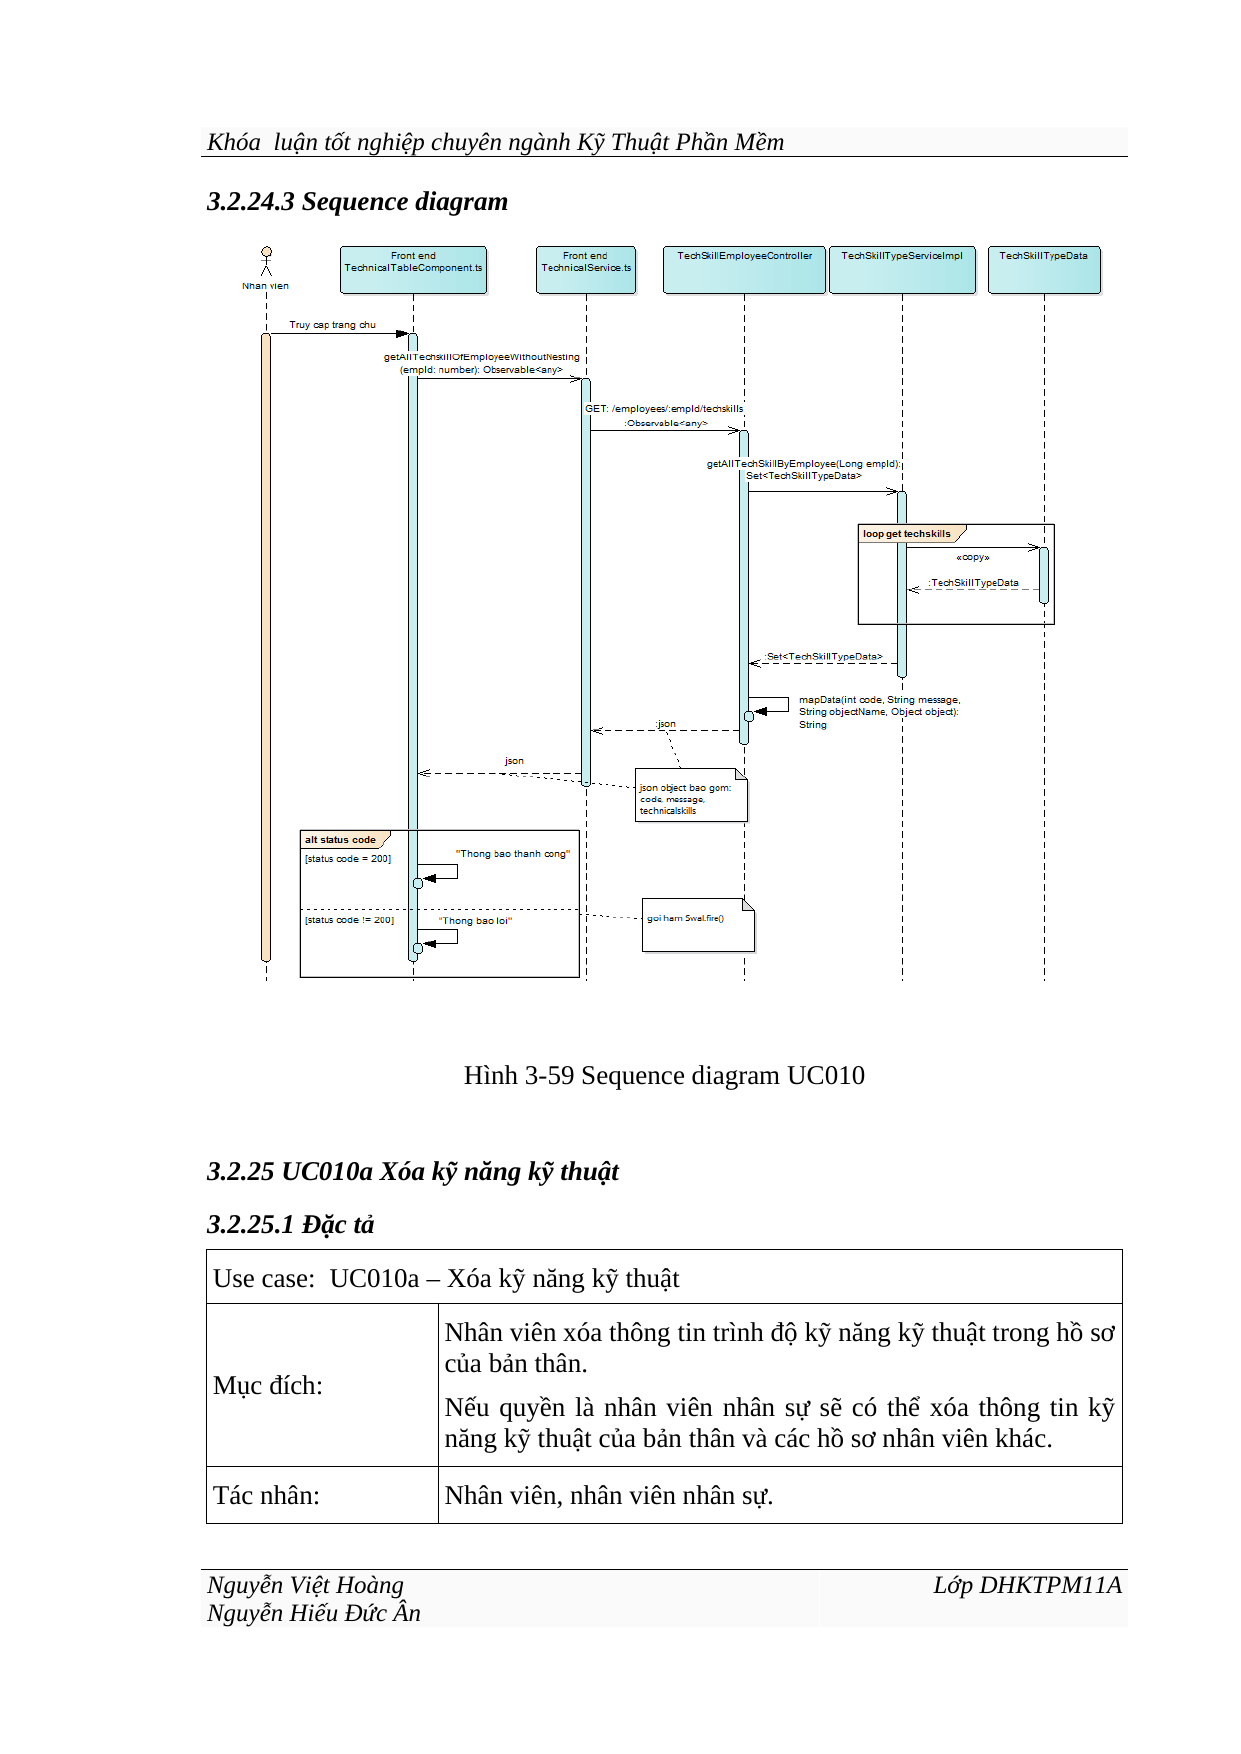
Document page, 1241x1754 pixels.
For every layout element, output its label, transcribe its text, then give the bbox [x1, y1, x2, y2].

table_cell Mục đích: [207, 1304, 438, 1466]
table_header Use case: UC010a – Xóa kỹ năng kỹ thuật [207, 1250, 1122, 1303]
table_cell Nhân viên, nhân viên nhân sự. [439, 1467, 1122, 1523]
subtitle Đặc tả [207, 1208, 1122, 1239]
subtitle UC010a Xóa kỹ năng kỹ thuật [207, 1155, 1122, 1187]
subtitle Sequence diagram [207, 185, 1122, 216]
picture [217, 237, 1107, 988]
table_cell Tác nhân: [207, 1467, 438, 1523]
table_cell Nhân viên xóa thông tin trình độ kỹ năng kỹ thuật trong hồ sơ của bản thân. Nếu quyền là nhân viên nhân sự sẽ có thể xóa thông tin kỹ năng kỹ thuật của bản thân và các hồ sơ nhân viên khác. [439, 1304, 1122, 1466]
